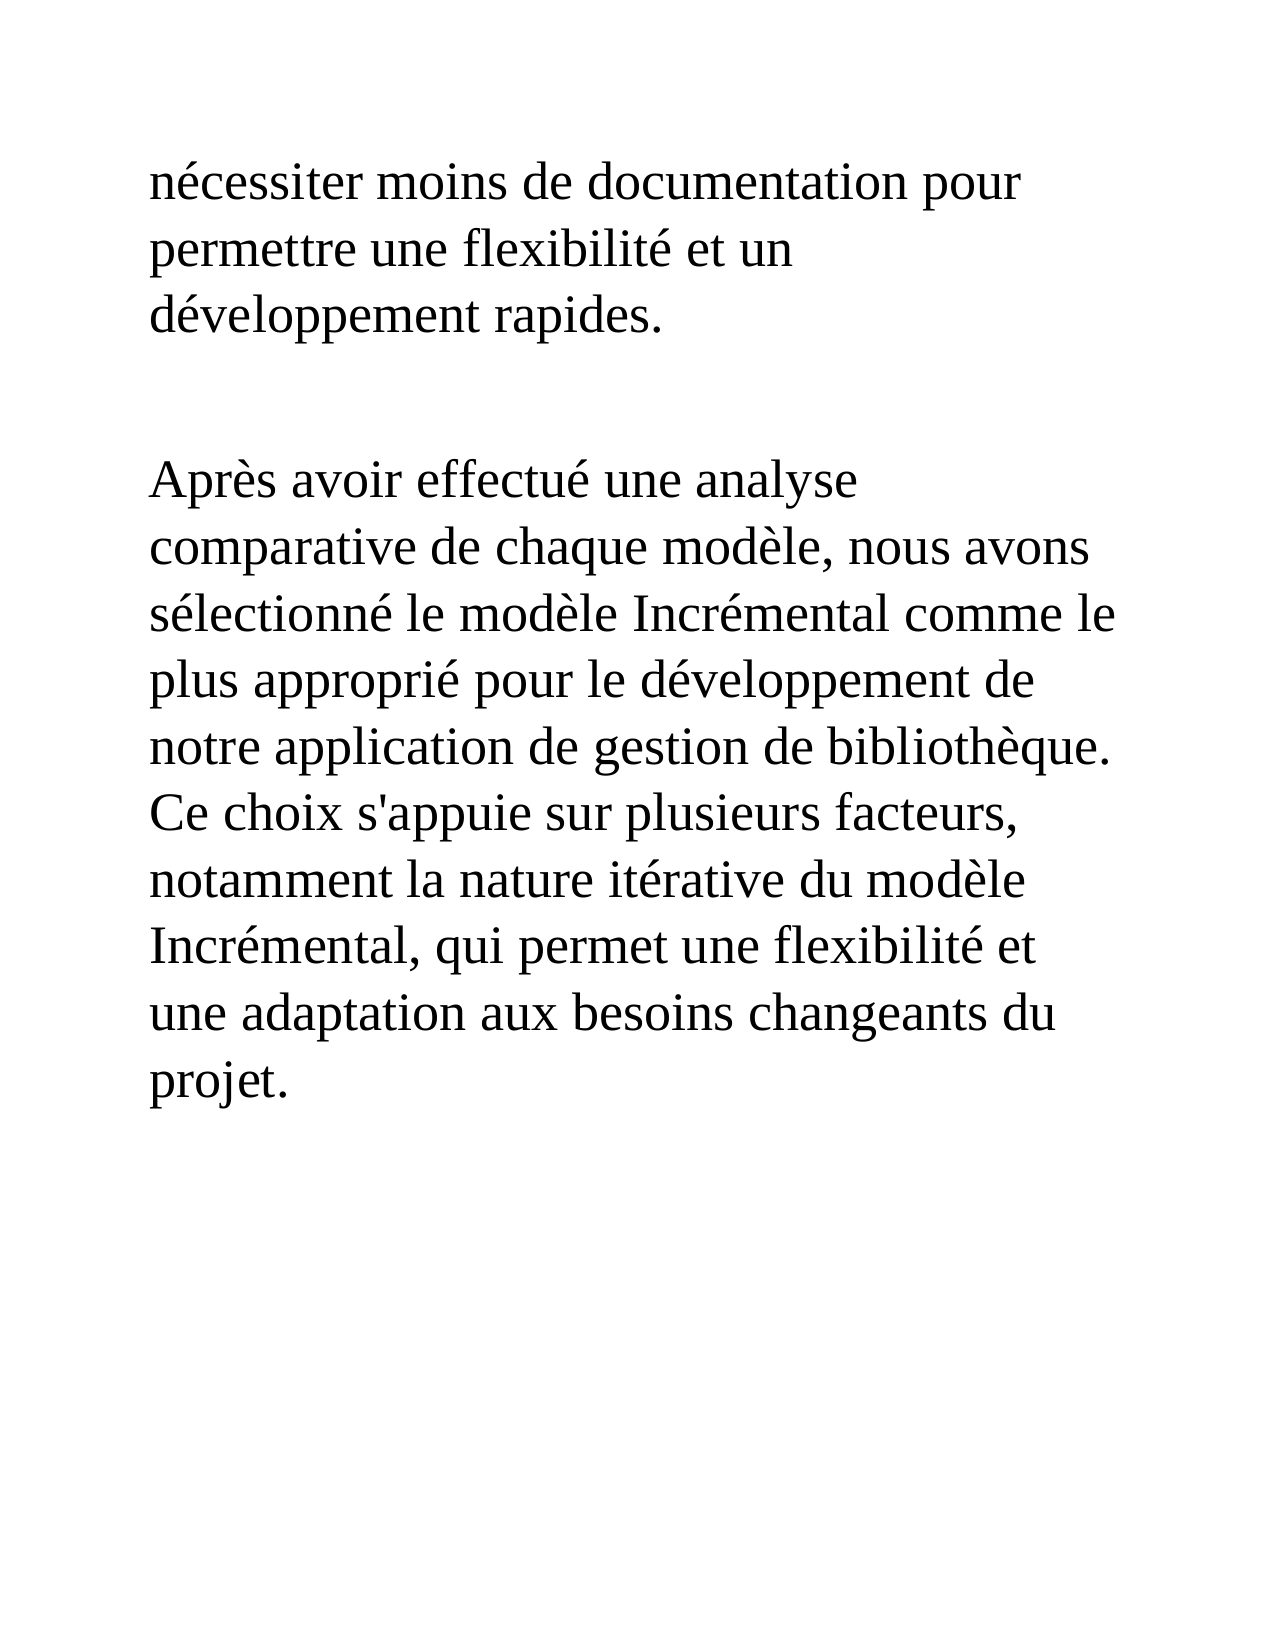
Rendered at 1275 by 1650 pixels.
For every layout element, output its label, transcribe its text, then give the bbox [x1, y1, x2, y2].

text Après avoir effectué une analyse comparative de chaque modèle, nous avons sélectionné le modèle Incrémental comme le plus approprié pour le développement de notre application de gestion de bibliothèque. Ce choix s'appuie sur plusieurs facteurs, notamment la nature itérative du modèle Incrémental, qui permet une flexibilité et une adaptation aux besoins changeants du projet. [148, 447, 1124, 1109]
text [148, 149, 1124, 344]
